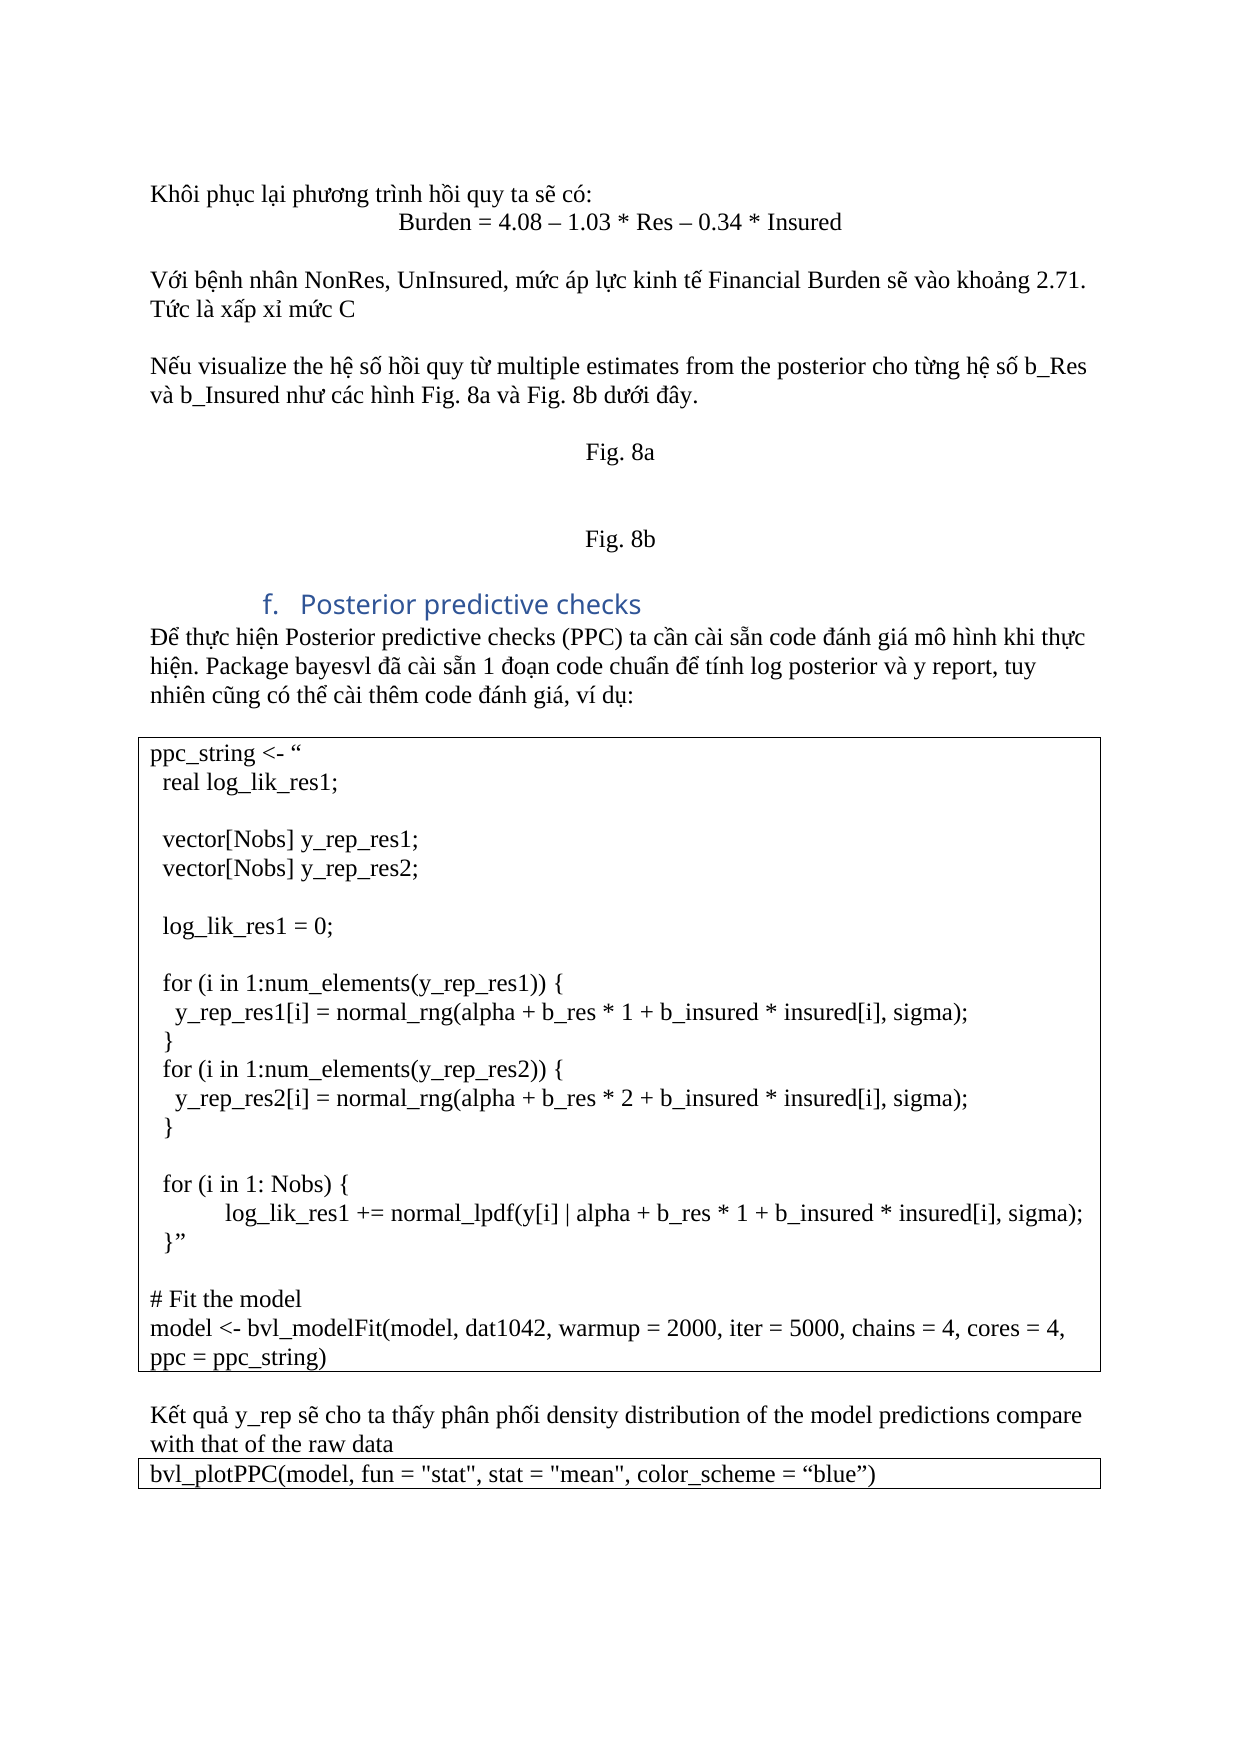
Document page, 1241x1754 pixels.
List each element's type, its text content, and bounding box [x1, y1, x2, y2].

text Burden = 4.08 – 1.03 * Res – 0.34 * Insured [150, 207, 1090, 236]
table_header bvl_plotPPC(model, fun = "stat", stat = "mean", color_scheme = “blue”) [139, 1459, 1100, 1488]
subtitle Posterior predictive checks [262, 585, 1090, 622]
text Nếu visualize the hệ số hồi quy từ multiple estimates from the posterior cho từng hệ số b_Res và b_Insured như các hình Fig. 8a và Fig. 8b dưới đây. [150, 351, 1090, 409]
text Kết quả y_rep sẽ cho ta thấy phân phối density distribution of the model predictions compare with that of the raw data [150, 1401, 1090, 1458]
table_header ppc_string <- “ real log_lik_res1; vector[Nobs] y_rep_res1; vector[Nobs] y_rep_res2; log_lik_res1 = 0; for (i in 1:num_elements(y_rep_res1)) { y_rep_res1[i] = normal_rng(alpha + b_res * 1 + b_insured * insured[i], sigma); } for (i in 1:num_elements(y_rep_res2)) { y_rep_res2[i] = normal_rng(alpha + b_res * 2 + b_insured * insured[i], sigma); } for (i in 1: Nobs) { log_lik_res1 += normal_lpdf(y[i] | alpha + b_res * 1 + b_insured * insured[i], sigma); }” # Fit the model model <- bvl_modelFit(model, dat1042, warmup = 2000, iter = 5000, chains = 4, cores = 4, ppc = ppc_string) [139, 738, 1100, 1371]
text Để thực hiện Posterior predictive checks (PPC) ta cần cài sẵn code đánh giá mô hình khi thực hiện. Package bayesvl đã cài sẵn 1 đoạn code chuẩn để tính log posterior và y report, tuy nhiên cũng có thể cài thêm code đánh giá, ví dụ: [150, 622, 1090, 708]
text Fig. 8a [150, 437, 1090, 466]
text Khôi phục lại phương trình hồi quy ta sẽ có: [150, 179, 1090, 207]
text Với bệnh nhân NonRes, UnInsured, mức áp lực kinh tế Financial Burden sẽ vào khoảng 2.71. Tức là xấp xỉ mức C [150, 265, 1090, 322]
text Fig. 8b [150, 524, 1090, 552]
